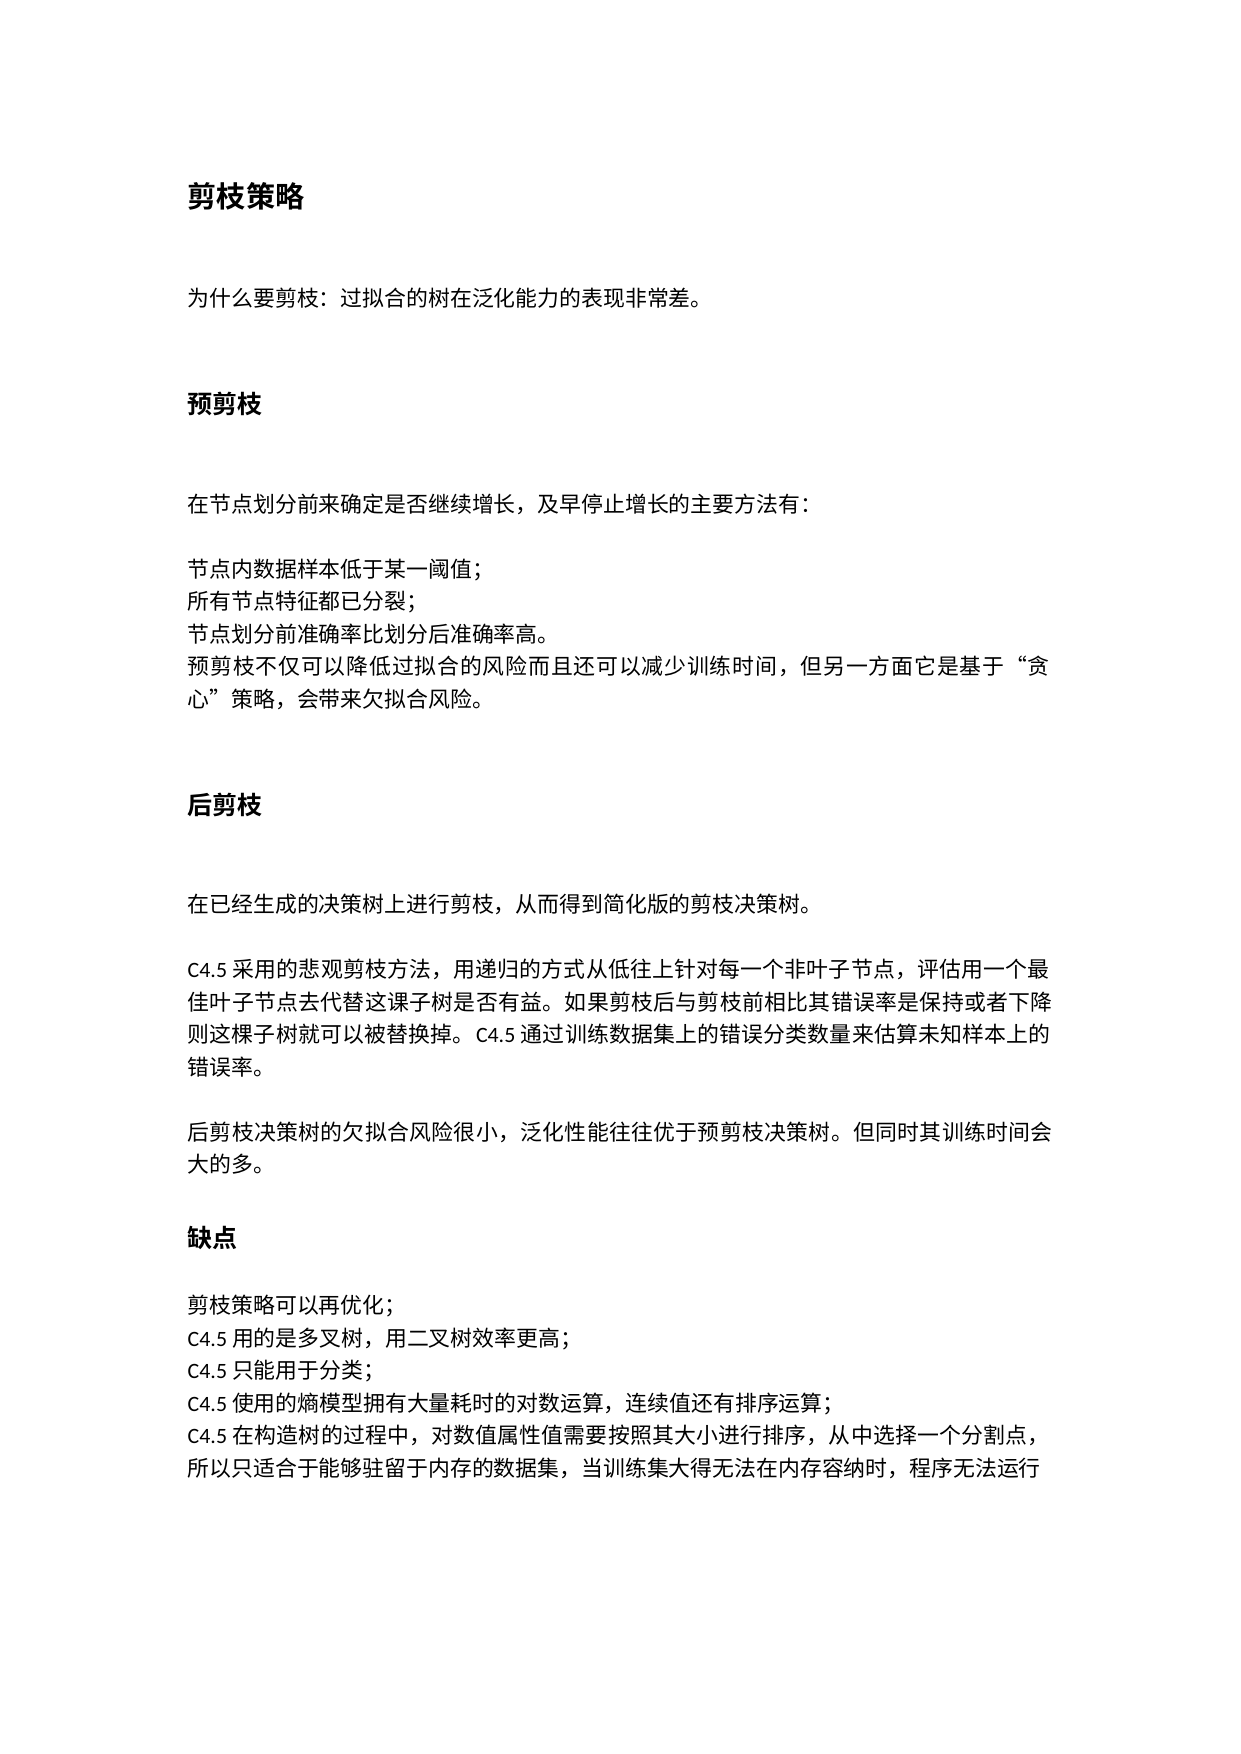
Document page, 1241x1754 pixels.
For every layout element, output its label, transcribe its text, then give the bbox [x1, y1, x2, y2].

text 所有节点特征都已分裂； [187, 584, 1053, 616]
text 为什么要剪枝：过拟合的树在泛化能力的表现非常差。 [187, 280, 1053, 313]
subtitle 缺点 [187, 1204, 1053, 1269]
text 剪枝策略可以再优化； [187, 1288, 1053, 1320]
text 节点内数据样本低于某一阈值； [187, 551, 1053, 584]
text C4.5 使用的熵模型拥有大量耗时的对数运算，连续值还有排序运算； [187, 1385, 1053, 1418]
subtitle 后剪枝 [187, 771, 1053, 836]
text C4.5 采用的悲观剪枝方法，用递归的方式从低往上针对每一个非叶子节点，评估用一个最佳叶子节点去代替这课子树是否有益。如果剪枝后与剪枝前相比其错误率是保持或者下降，则这棵子树就可以被替换掉。C4.5 通过训练数据集上的错误分类数量来估算未知样本上的错误率。 [187, 952, 1053, 1082]
text 在已经生成的决策树上进行剪枝，从而得到简化版的剪枝决策树。 [187, 887, 1053, 919]
text C4.5 在构造树的过程中，对数值属性值需要按照其大小进行排序，从中选择一个分割点，所以只适合于能够驻留于内存的数据集，当训练集大得无法在内存容纳时，程序无法运行 [187, 1418, 1053, 1483]
subtitle 预剪枝 [187, 370, 1053, 435]
text C4.5 用的是多叉树，用二叉树效率更高； [187, 1320, 1053, 1353]
text 节点划分前准确率比划分后准确率高。 [187, 616, 1053, 649]
text 后剪枝决策树的欠拟合风险很小，泛化性能往往优于预剪枝决策树。但同时其训练时间会大的多。 [187, 1114, 1053, 1179]
subtitle 剪枝策略 [187, 162, 1053, 227]
text C4.5 只能用于分类； [187, 1353, 1053, 1385]
text 预剪枝不仅可以降低过拟合的风险而且还可以减少训练时间，但另一方面它是基于“贪心”策略，会带来欠拟合风险。 [187, 649, 1053, 714]
text 在节点划分前来确定是否继续增长，及早停止增长的主要方法有： [187, 486, 1053, 519]
